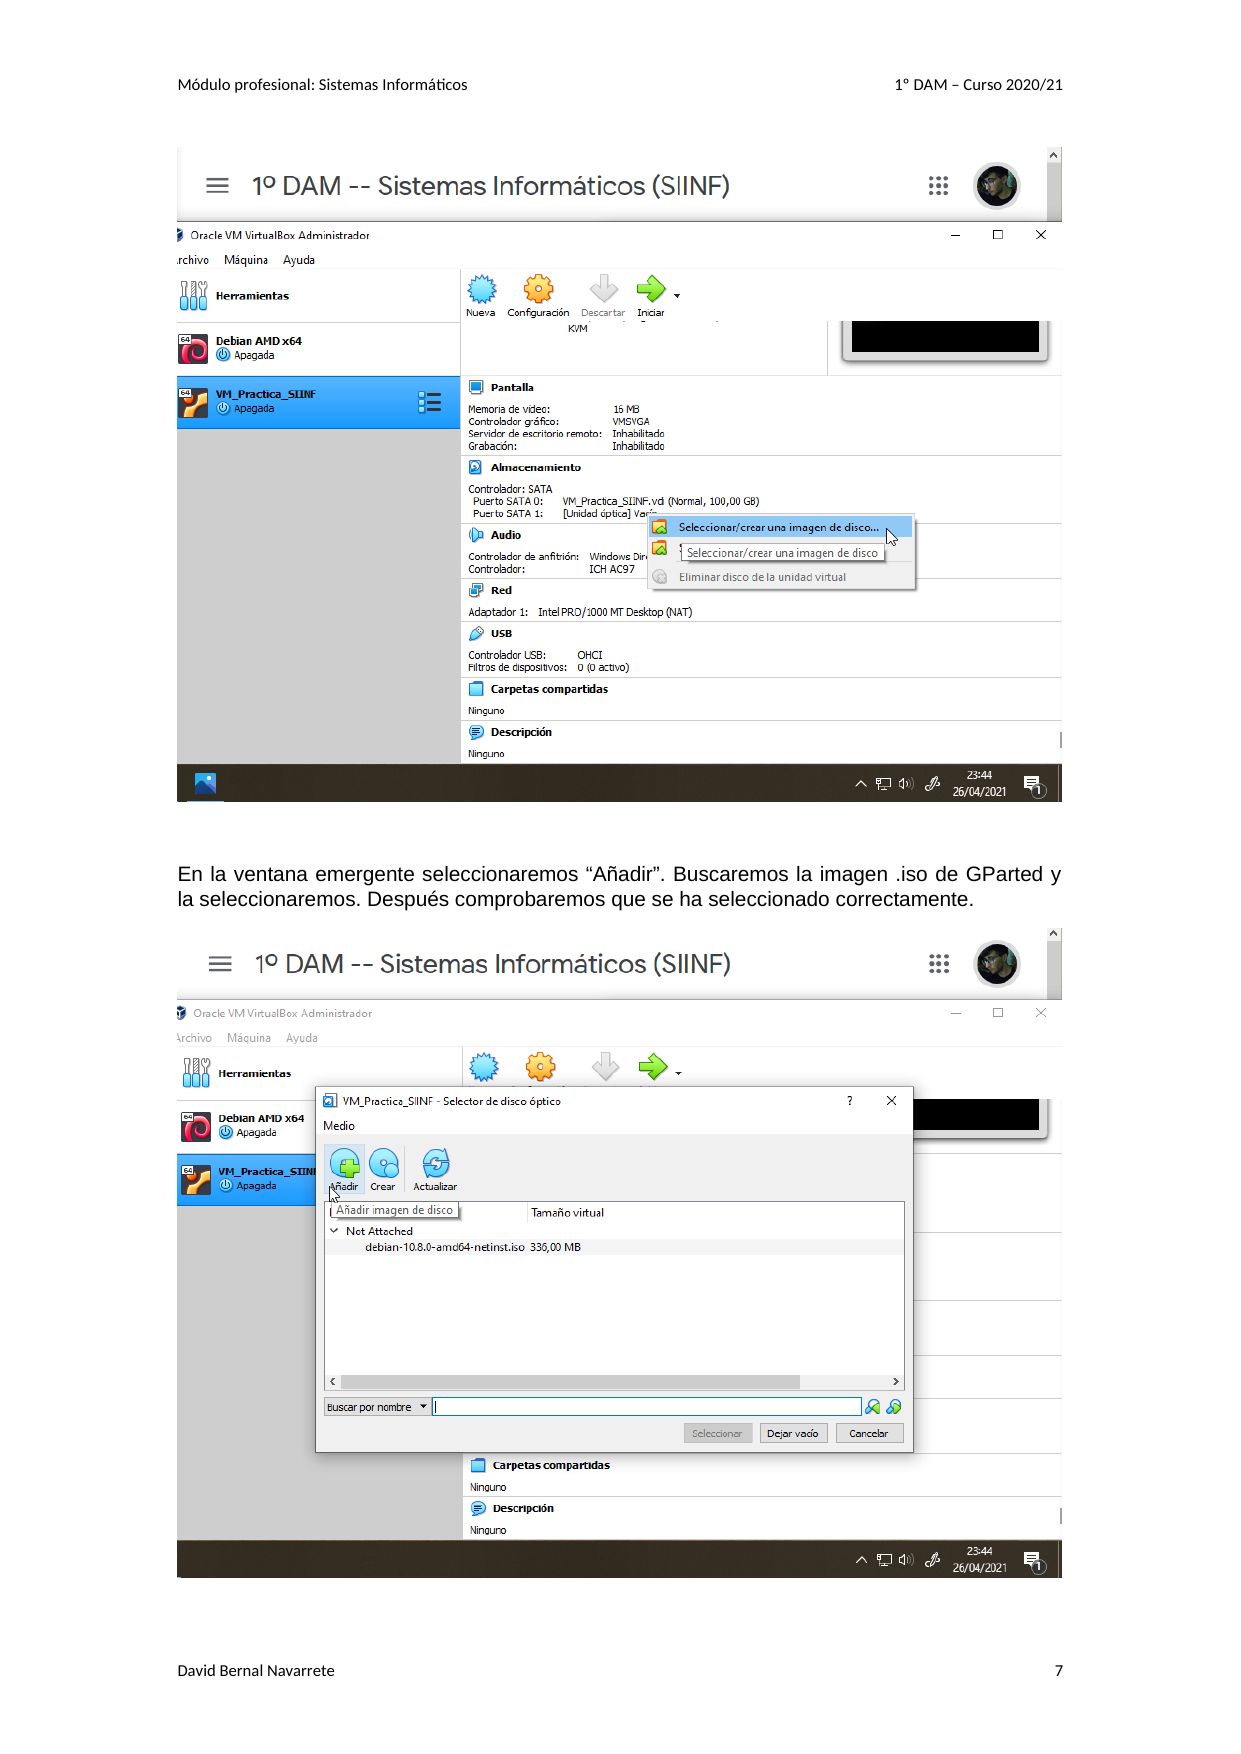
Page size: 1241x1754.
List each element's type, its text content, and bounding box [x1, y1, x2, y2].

picture [177, 928, 1062, 1578]
text En la ventana emergente seleccionaremos “Añadir”. Buscaremos la imagen .iso de GParted y la seleccionaremos. Después comprobaremos que se ha seleccionado correctamente. [177, 862, 1063, 911]
picture [177, 147, 1062, 802]
